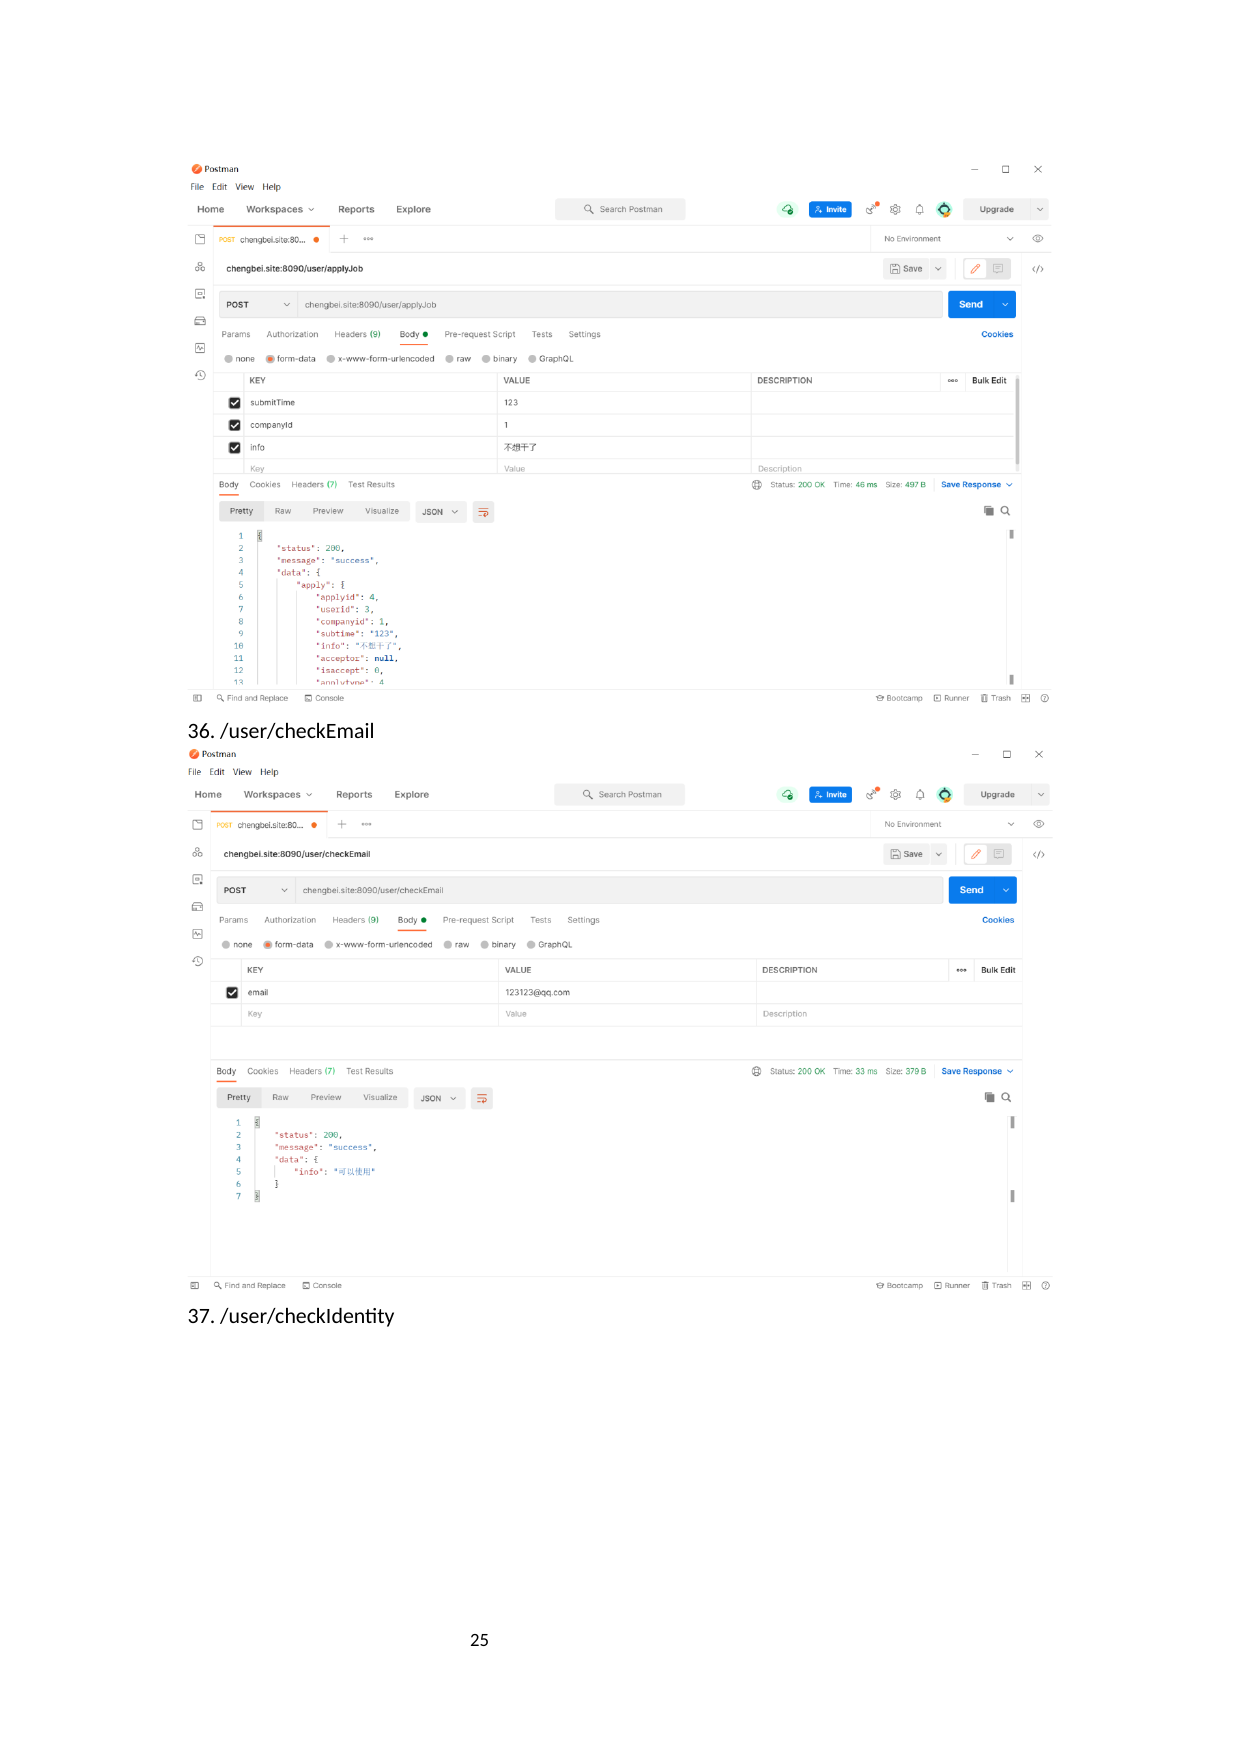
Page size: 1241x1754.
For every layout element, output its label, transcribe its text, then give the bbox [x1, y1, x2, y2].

picture [187, 747, 1053, 1292]
list /user/checkEmail [187, 714, 1053, 747]
picture [187, 162, 1052, 705]
list /user/checkIdentity [187, 1299, 1053, 1332]
